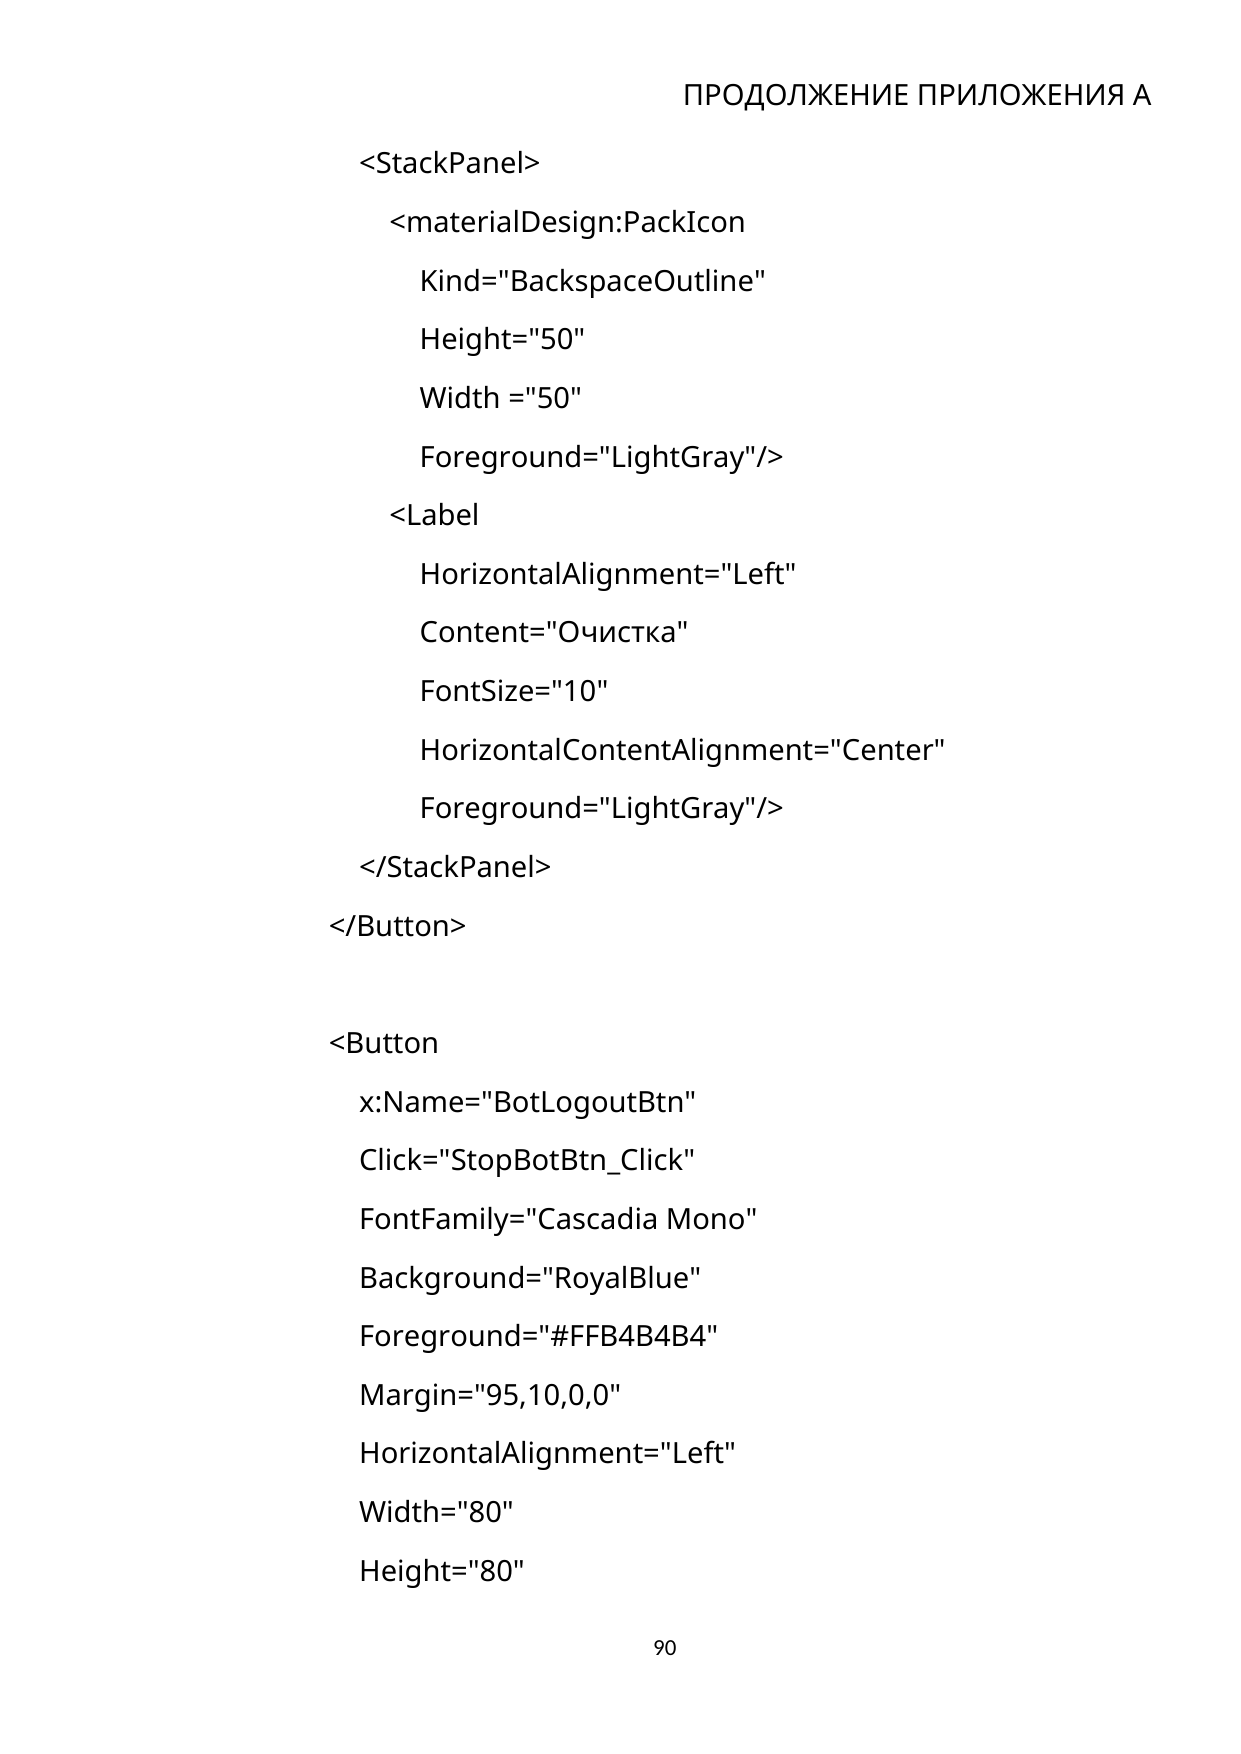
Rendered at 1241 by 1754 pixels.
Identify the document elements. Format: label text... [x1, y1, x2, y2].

text <Label [177, 494, 1152, 534]
text HorizontalAlignment="Left" [177, 1433, 1152, 1472]
text </StackPanel> [177, 846, 1152, 886]
text <materialDesign:PackIcon [177, 201, 1152, 241]
text Click="StopBotBtn_Click" [177, 1139, 1152, 1179]
text Width ="50" [177, 377, 1152, 417]
text Foreground="LightGray"/> [177, 436, 1152, 476]
text Content="Очистка" [177, 612, 1152, 651]
text x:Name="BotLogoutBtn" [177, 1081, 1152, 1121]
text FontSize="10" [177, 670, 1152, 710]
text Height="50" [177, 318, 1152, 358]
text Foreground="LightGray"/> [177, 788, 1152, 827]
text Margin="95,10,0,0" [177, 1374, 1152, 1414]
text HorizontalAlignment="Left" [177, 553, 1152, 593]
text </Button> [177, 905, 1152, 945]
text Width="80" [177, 1491, 1152, 1531]
text Foreground="#FFB4B4B4" [177, 1316, 1152, 1355]
text Background="RoyalBlue" [177, 1257, 1152, 1297]
text FontFamily="Cascadia Mono" [177, 1198, 1152, 1238]
text <Button [177, 1022, 1152, 1062]
text Kind="BackspaceOutline" [177, 260, 1152, 299]
text Height="80" [177, 1550, 1152, 1590]
text HorizontalContentAlignment="Center" [177, 729, 1152, 769]
text <StackPanel> [177, 143, 1152, 182]
